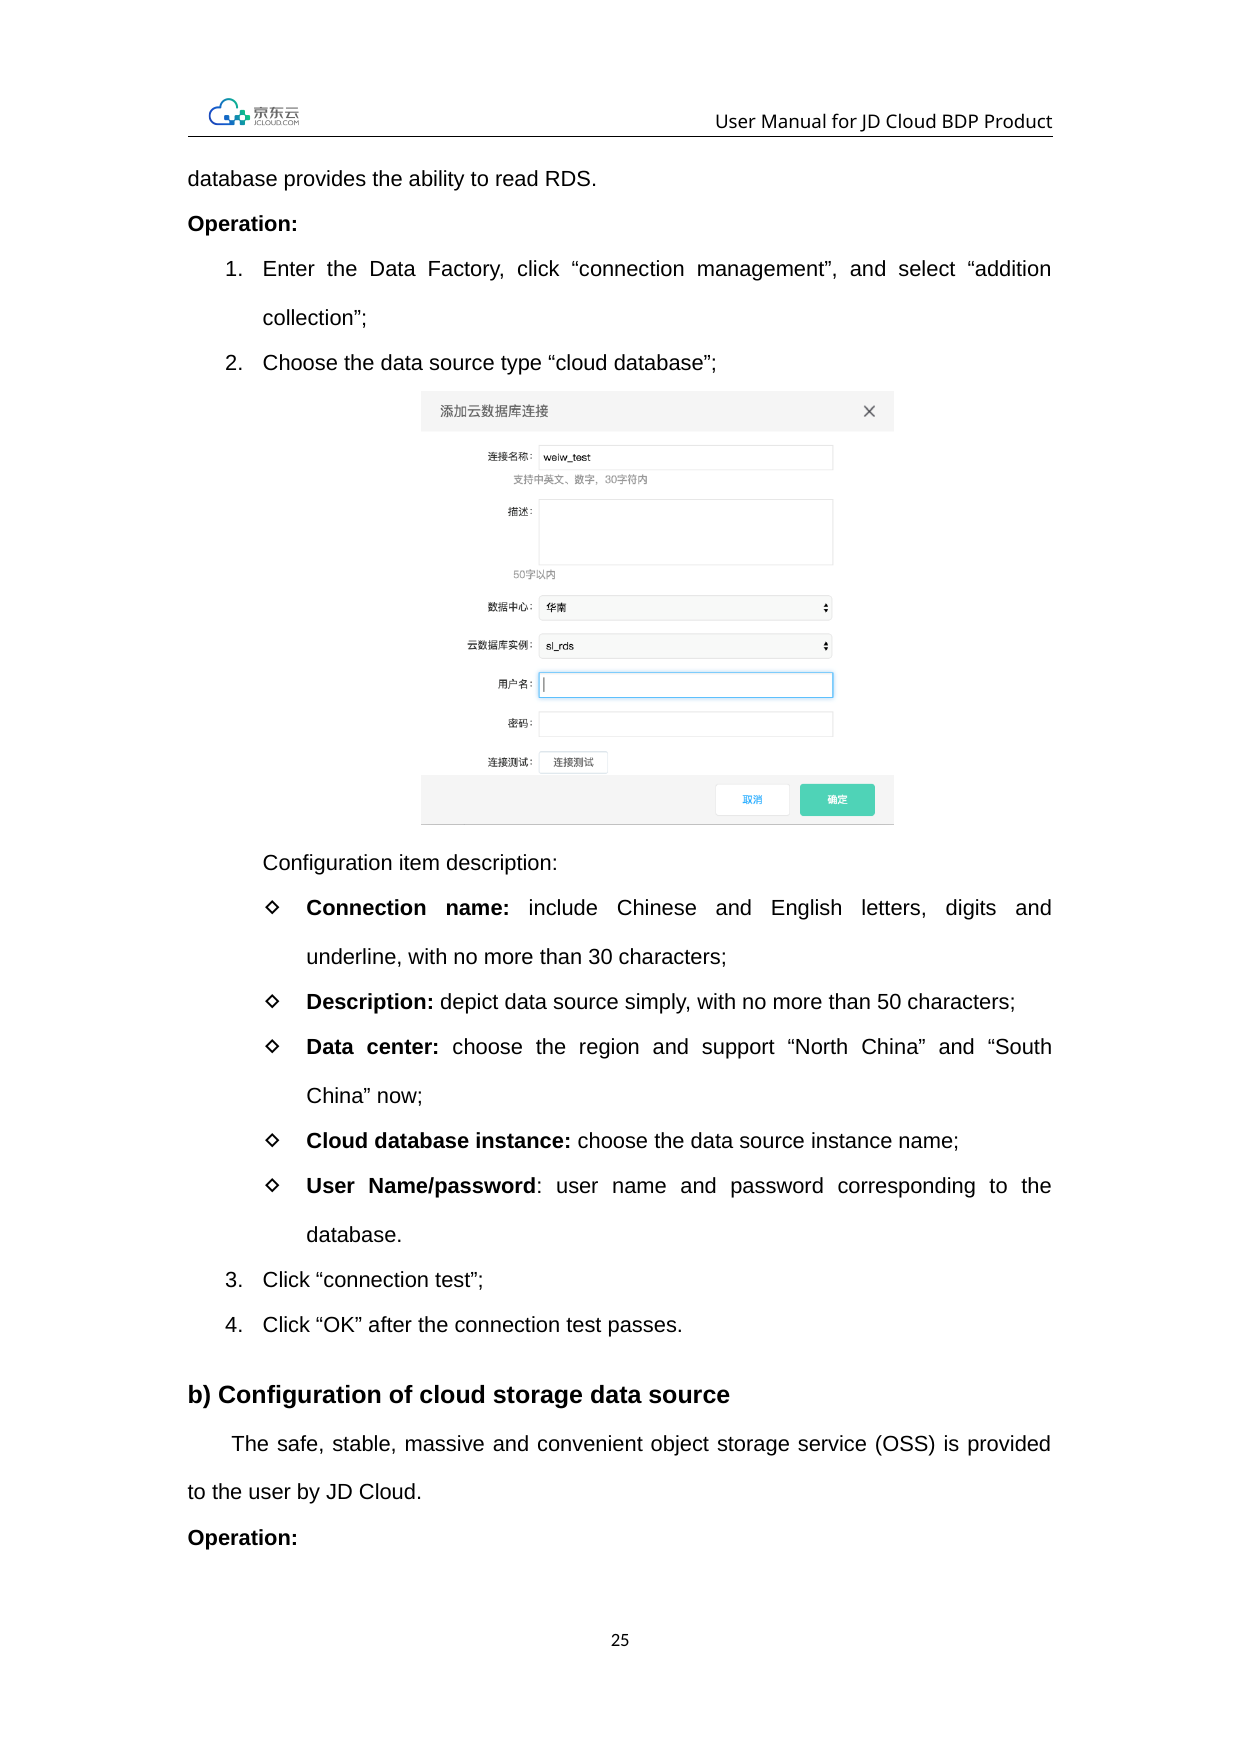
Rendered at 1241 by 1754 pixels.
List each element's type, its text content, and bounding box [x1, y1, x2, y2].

list Click “connection test”; [225, 1263, 1053, 1296]
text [187, 162, 1053, 194]
list Choose the data source type “cloud database”; [225, 346, 1053, 378]
picture [421, 391, 894, 825]
list Description: depict data source simply, with no more than 50 characters; [262, 985, 1053, 1018]
list User Name/password: user name and password corresponding to the database. [262, 1169, 1053, 1250]
list Connection name: include Chinese and English letters, digits and underline, with no more than 30 characters; [262, 891, 1053, 972]
picture [187, 88, 340, 129]
list Enter the Data Factory, click “connection management”, and select “addition collection”; [225, 252, 1053, 333]
list Data center: choose the region and support “North China” and “South China” now; [262, 1030, 1053, 1111]
text The safe, stable, massive and convenient object storage service (OSS) is provided to the user by JD Cloud. [187, 1427, 1053, 1508]
list Cloud database instance: choose the data source instance name; [262, 1124, 1053, 1157]
text Operation: [187, 207, 1053, 239]
list Click “OK” after the connection test passes. [225, 1308, 1053, 1341]
subtitle b) Configuration of cloud storage data source [187, 1378, 1053, 1411]
text Operation: [187, 1521, 1053, 1553]
text Configuration item description: [262, 846, 1053, 879]
